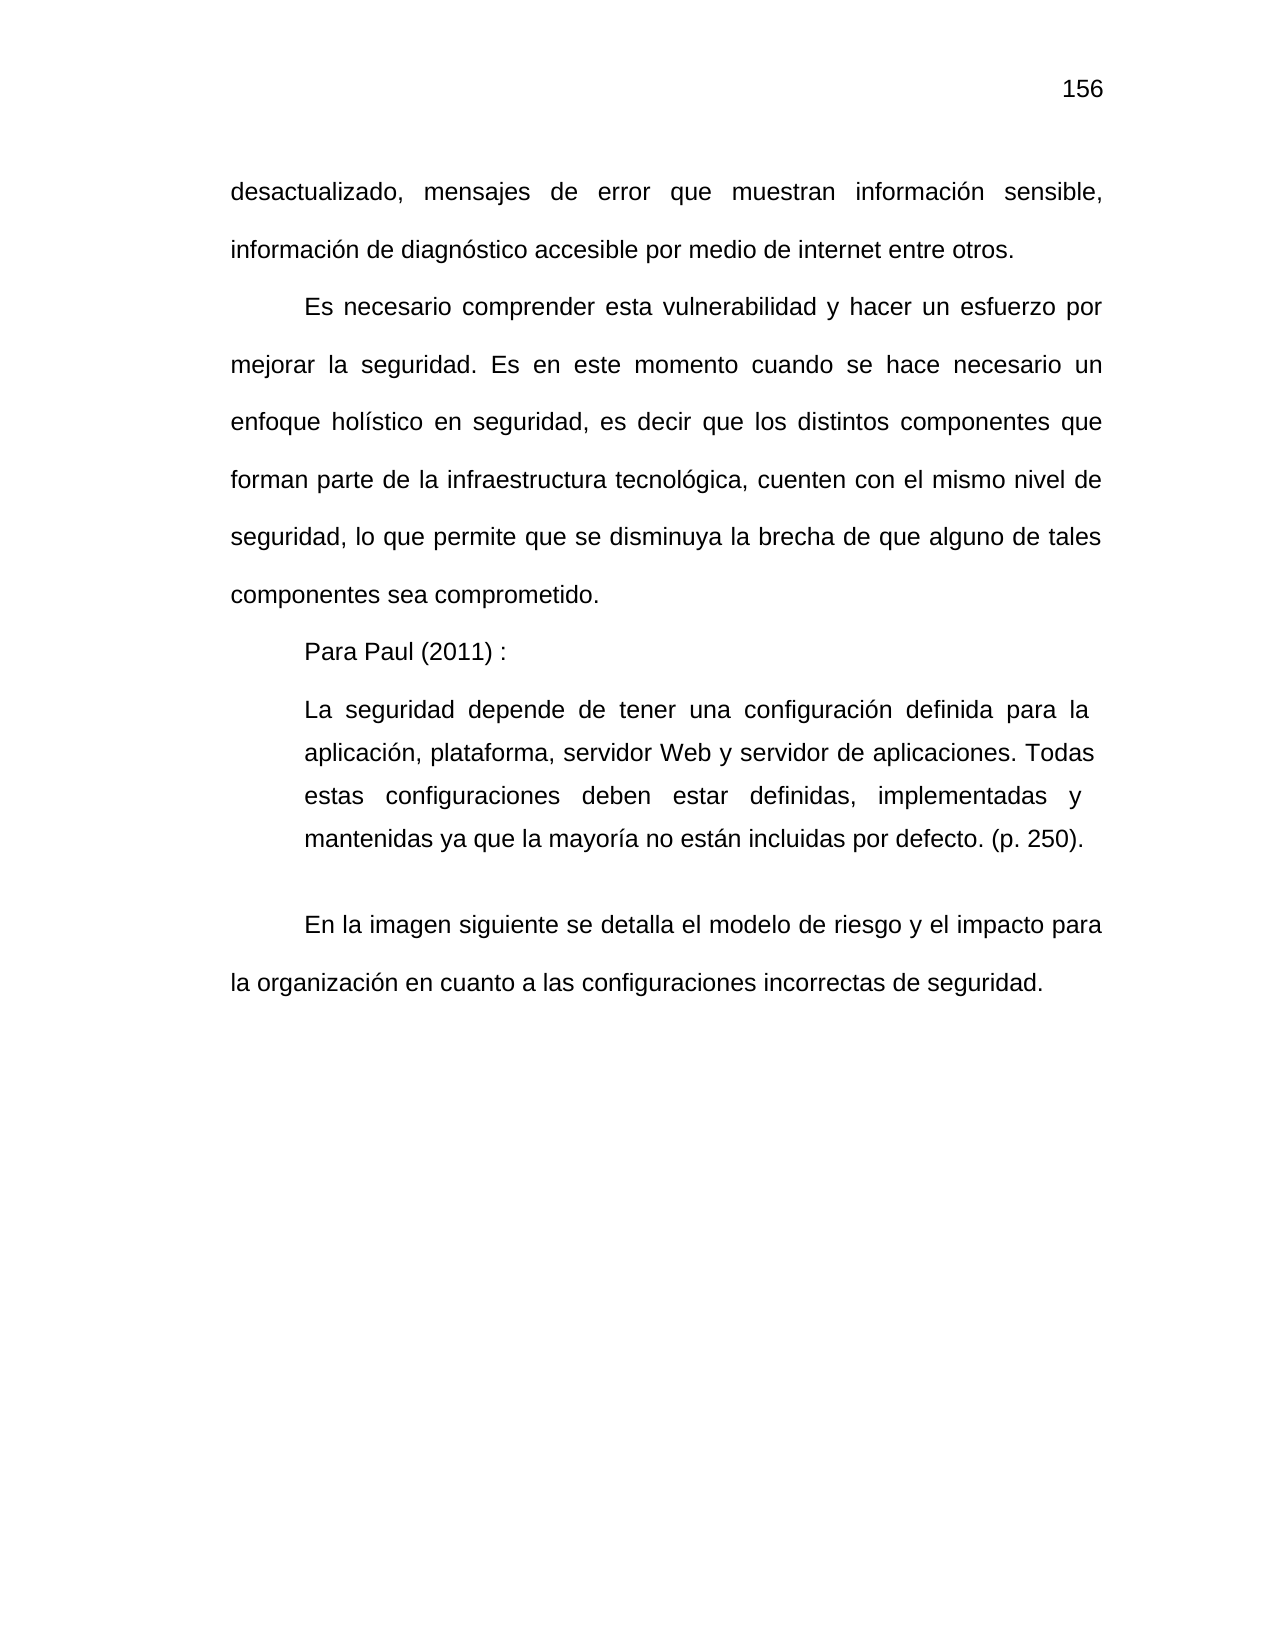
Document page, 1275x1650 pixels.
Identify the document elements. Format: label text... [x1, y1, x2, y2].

text En la imagen siguiente se detalla el modelo de riesgo y el impacto para la organización en cuanto a las configuraciones incorrectas de seguridad. [230, 910, 1104, 997]
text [230, 177, 1104, 263]
text La seguridad depende de tener una configuración definida para la aplicación, plataforma, servidor Web y servidor de aplicaciones. Todas estas configuraciones deben estar definidas, implementadas y mantenidas ya que la mayoría no están incluidas por defecto. (p. 250). [230, 695, 1104, 853]
text Es necesario comprender esta vulnerabilidad y hacer un esfuerzo por mejorar la seguridad. Es en este momento cuando se hace necesario un enfoque holístico en seguridad, es decir que los distintos componentes que forman parte de la infraestructura tecnológica, cuenten con el mismo nivel de seguridad, lo que permite que se disminuya la brecha de que alguno de tales componentes sea comprometido. [230, 292, 1104, 608]
text Para Paul (2011) : [230, 637, 1104, 666]
